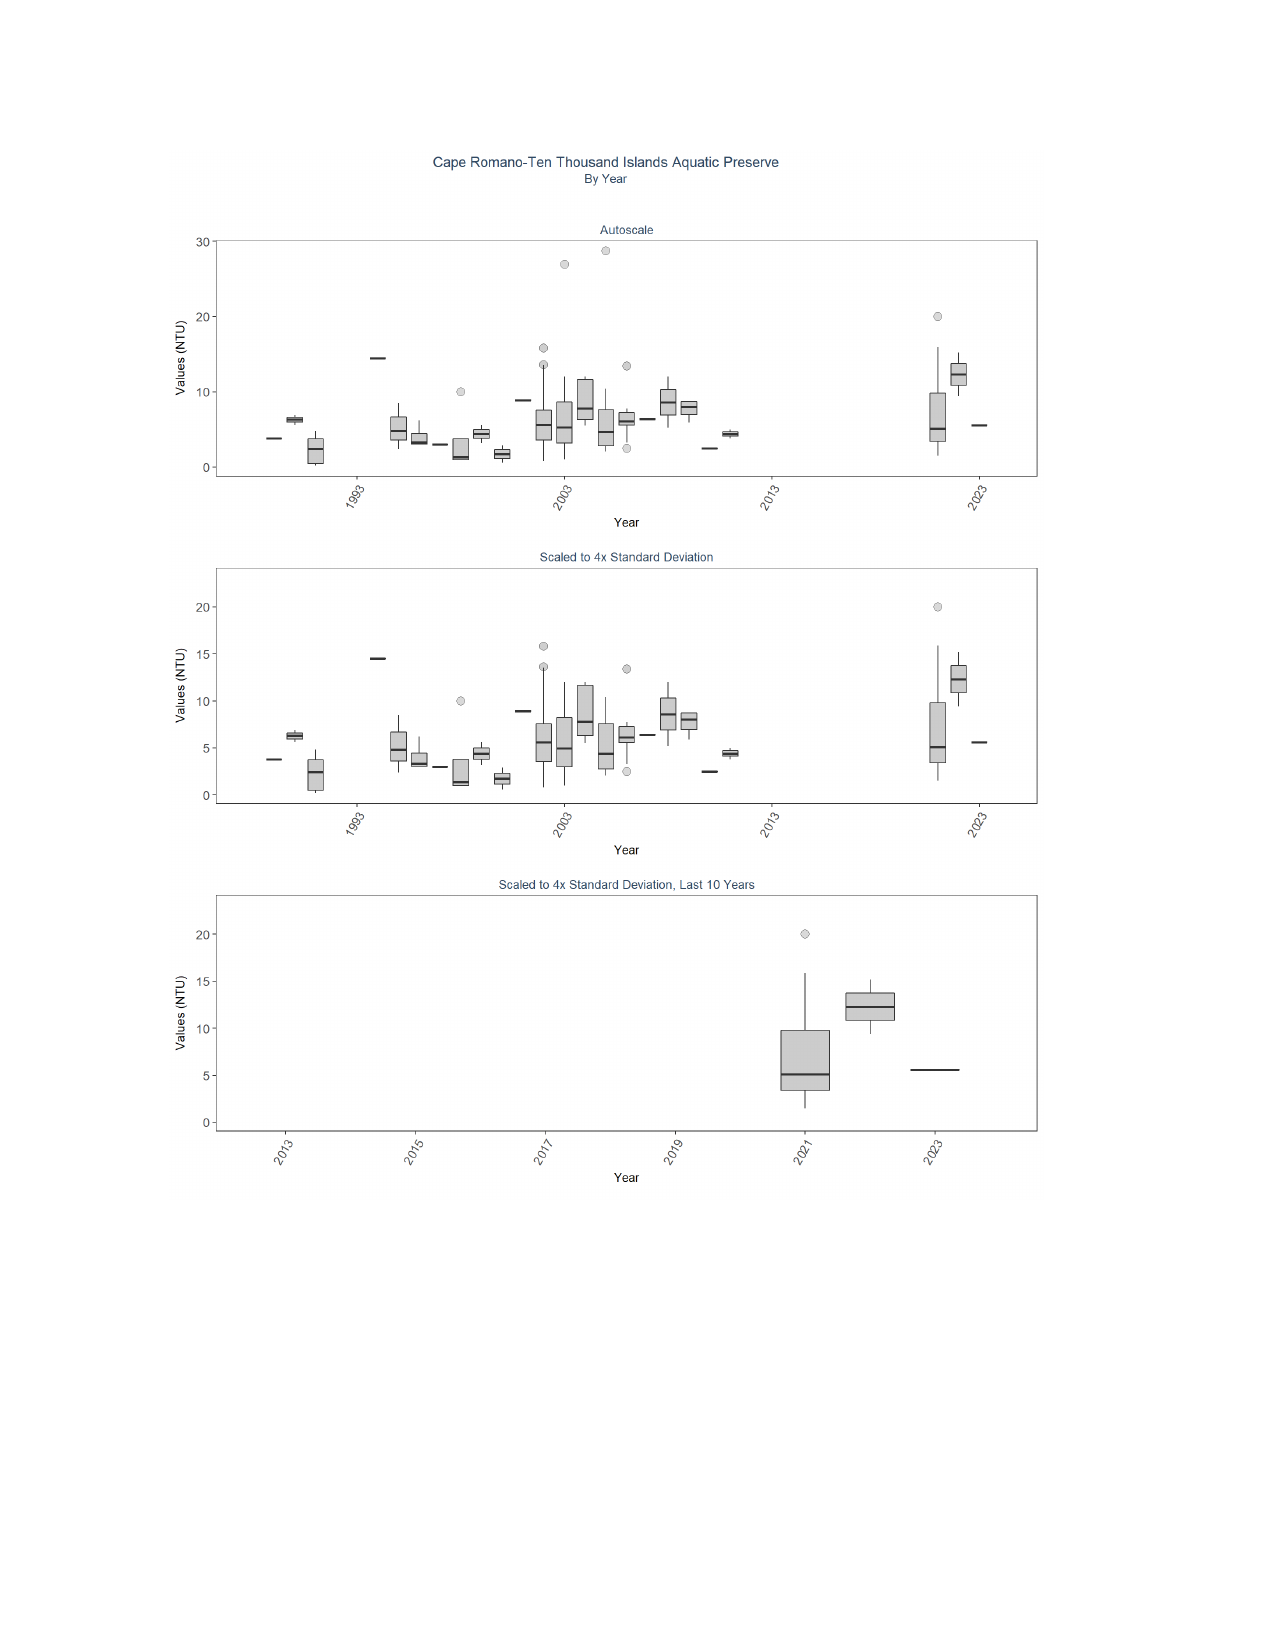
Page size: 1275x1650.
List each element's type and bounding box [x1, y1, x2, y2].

picture [168, 150, 1044, 1200]
